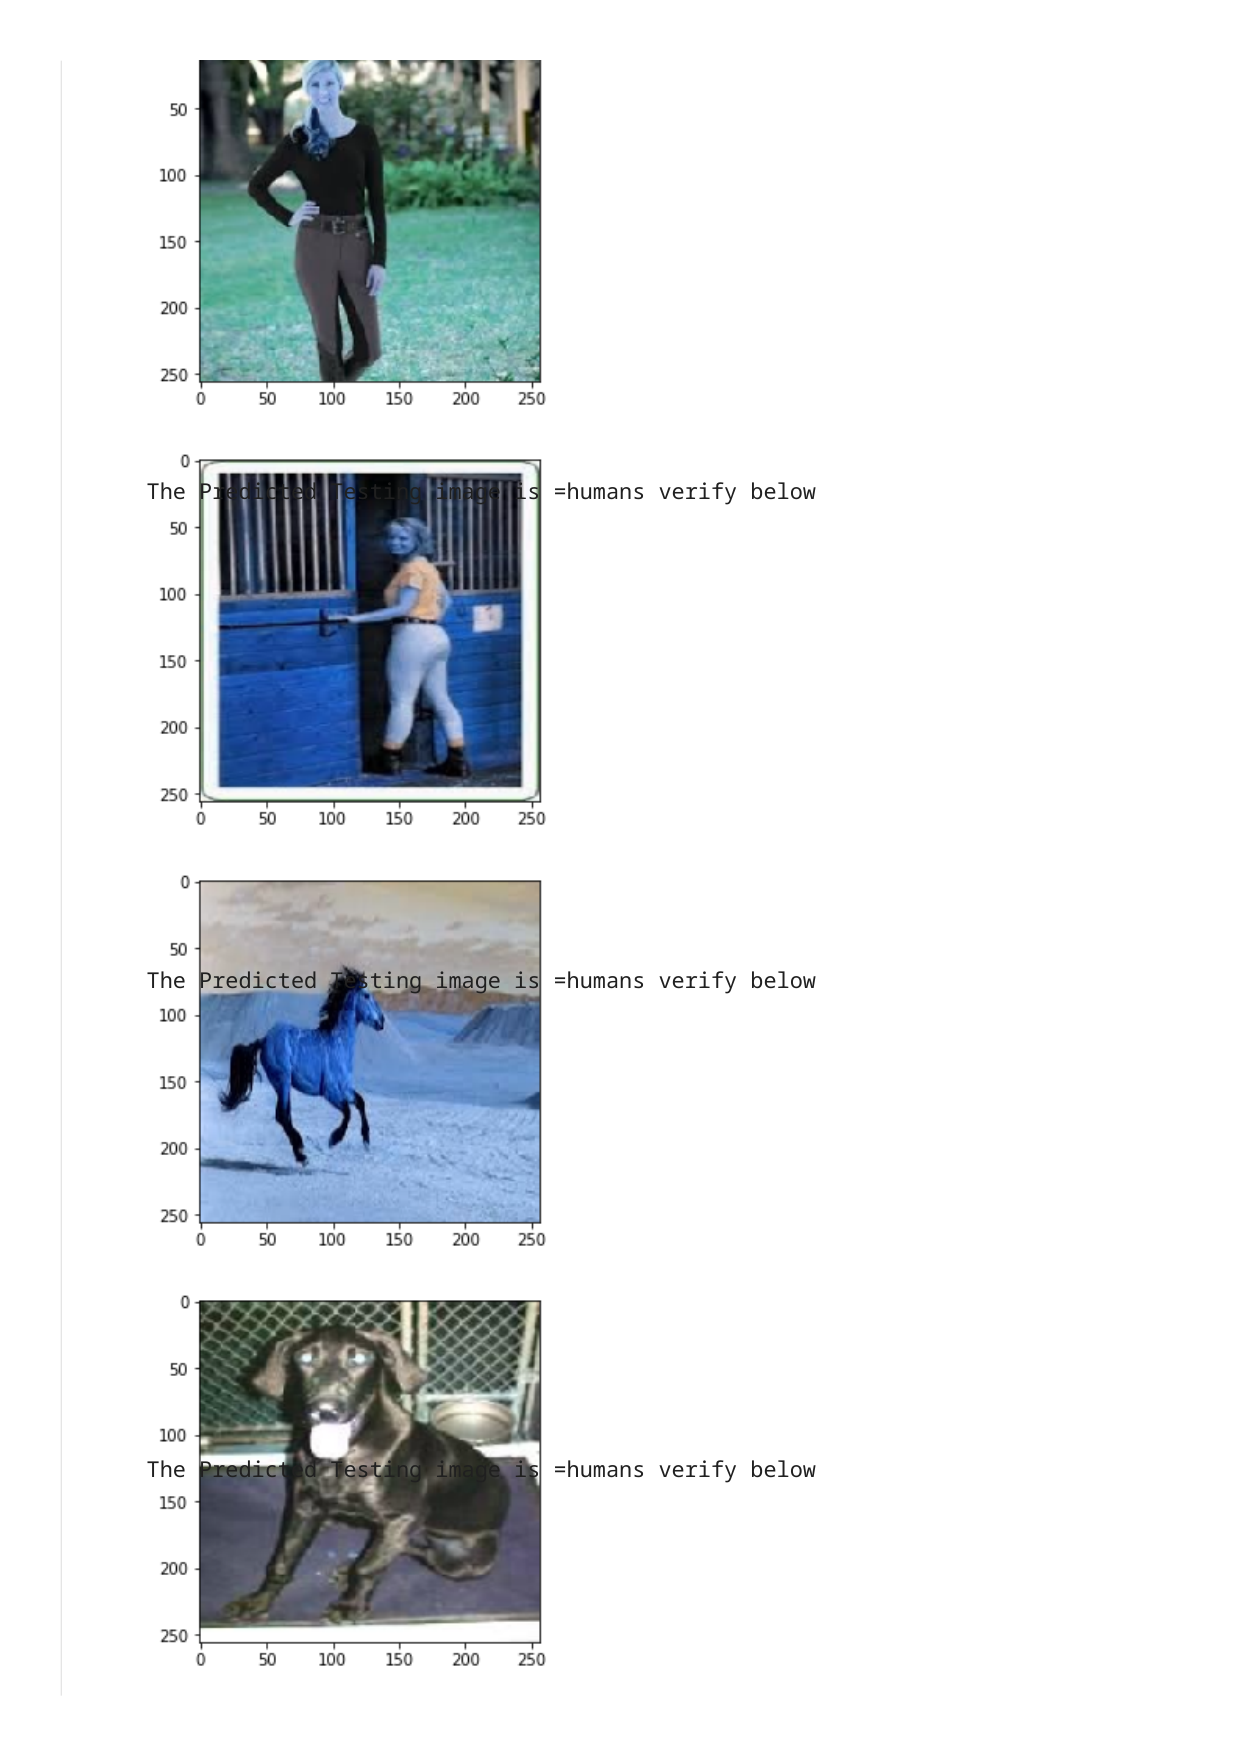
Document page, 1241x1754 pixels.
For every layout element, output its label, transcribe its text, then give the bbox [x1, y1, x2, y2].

picture [152, 994, 557, 1260]
picture [152, 60, 557, 419]
picture [152, 1285, 557, 1454]
picture [152, 1483, 557, 1680]
picture [152, 865, 557, 965]
text The Predicted Testing image is =humans verify below [146, 476, 1198, 506]
picture [152, 506, 557, 839]
picture [152, 444, 557, 476]
text The Predicted Testing image is =humans verify below [146, 1454, 1198, 1483]
text The Predicted Testing image is =humans verify below [146, 965, 1198, 994]
